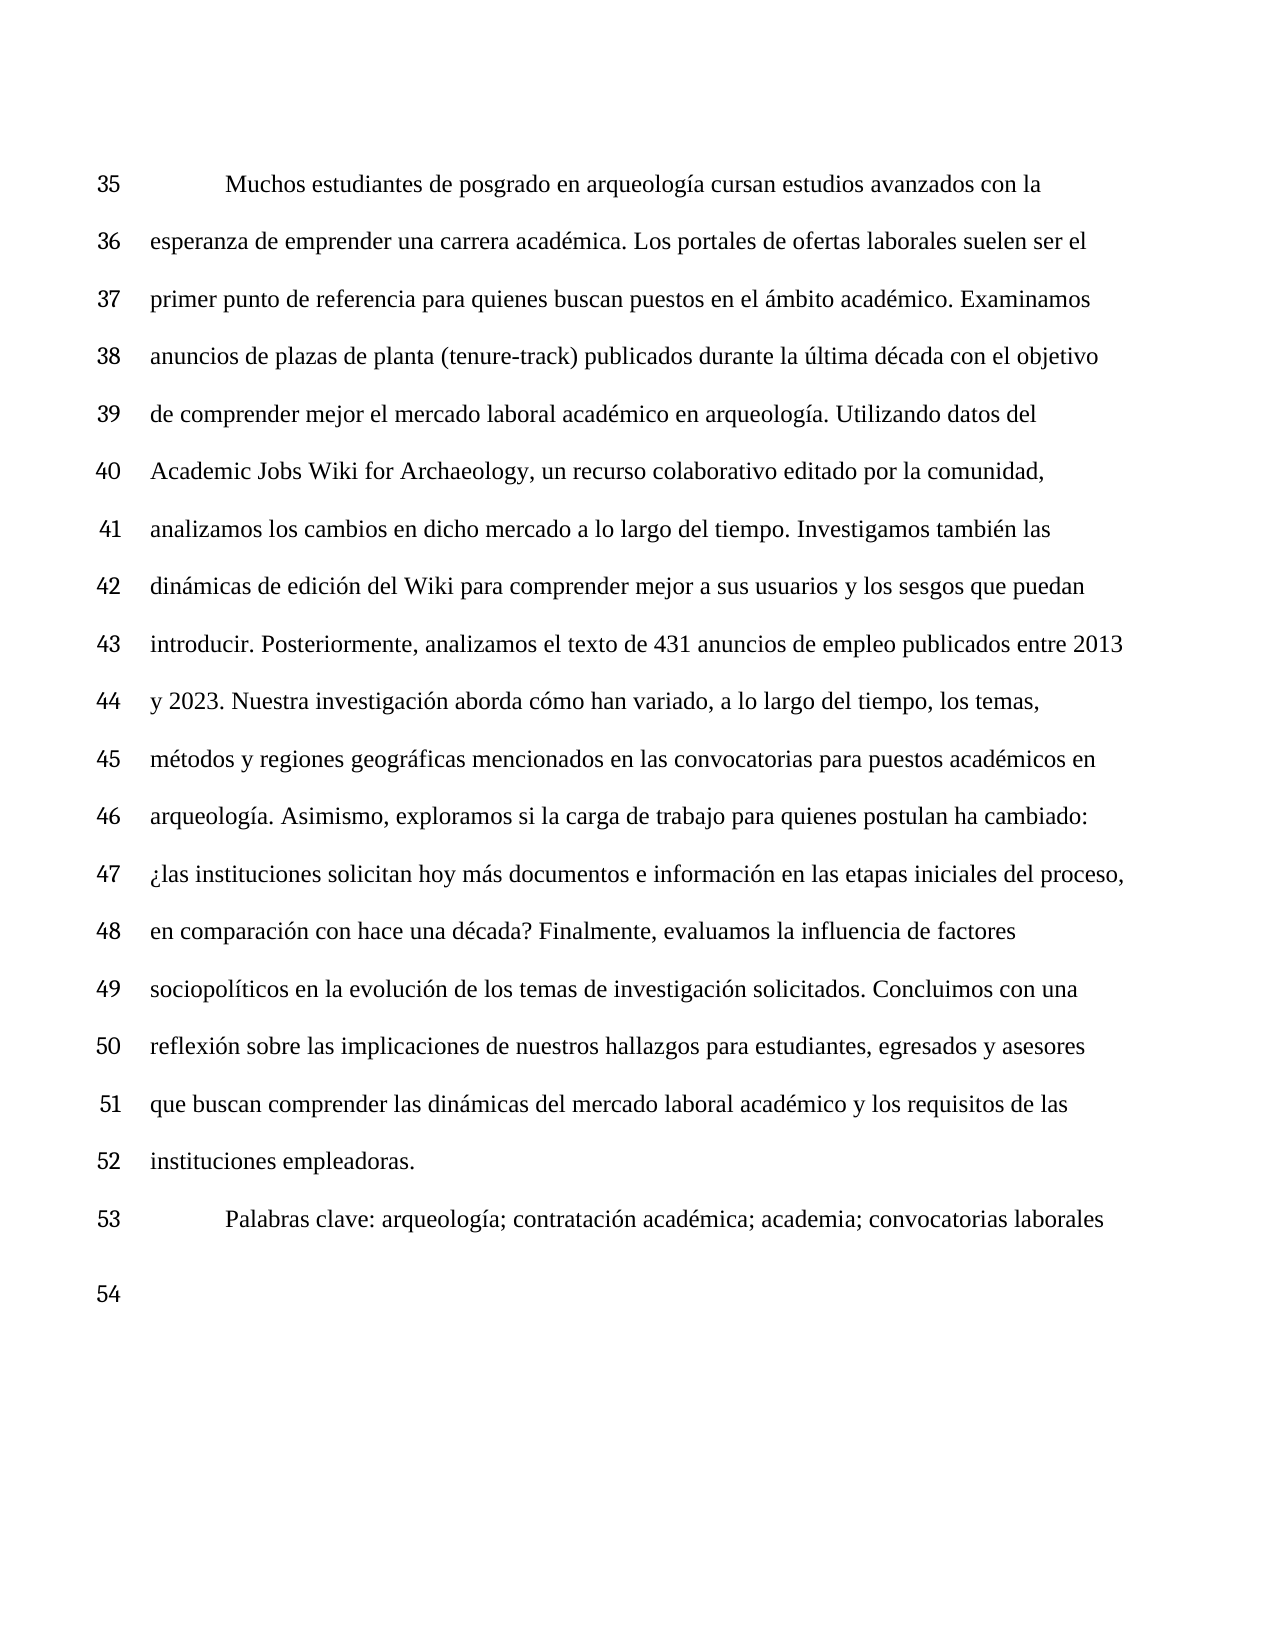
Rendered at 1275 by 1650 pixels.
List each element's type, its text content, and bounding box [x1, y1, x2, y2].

text Palabras clave: arqueología; contratación académica; academia; convocatorias laborales [150, 1204, 1125, 1232]
text Muchos estudiantes de posgrado en arqueología cursan estudios avanzados con la esperanza de emprender una carrera académica. Los portales de ofertas laborales suelen ser el primer punto de referencia para quienes buscan puestos en el ámbito académico. Examinamos anuncios de plazas de planta (tenure-track) publicados durante la última década con el objetivo de comprender mejor el mercado laboral académico en arqueología. Utilizando datos del Academic Jobs Wiki for Archaeology, un recurso colaborativo editado por la comunidad, analizamos los cambios en dicho mercado a lo largo del tiempo. Investigamos también las dinámicas de edición del Wiki para comprender mejor a sus usuarios y los sesgos que puedan introducir. Posteriormente, analizamos el texto de 431 anuncios de empleo publicados entre 2013 y 2023. Nuestra investigación aborda cómo han variado, a lo largo del tiempo, los temas, métodos y regiones geográficas mencionados en las convocatorias para puestos académicos en arqueología. Asimismo, exploramos si la carga de trabajo para quienes postulan ha cambiado: ¿las instituciones solicitan hoy más documentos e información en las etapas iniciales del proceso, en comparación con hace una década? Finalmente, evaluamos la influencia de factores sociopolíticos en la evolución de los temas de investigación solicitados. Concluimos con una reflexión sobre las implicaciones de nuestros hallazgos para estudiantes, egresados y asesores que buscan comprender las dinámicas del mercado laboral académico y los requisitos de las instituciones empleadoras. [150, 169, 1125, 1175]
